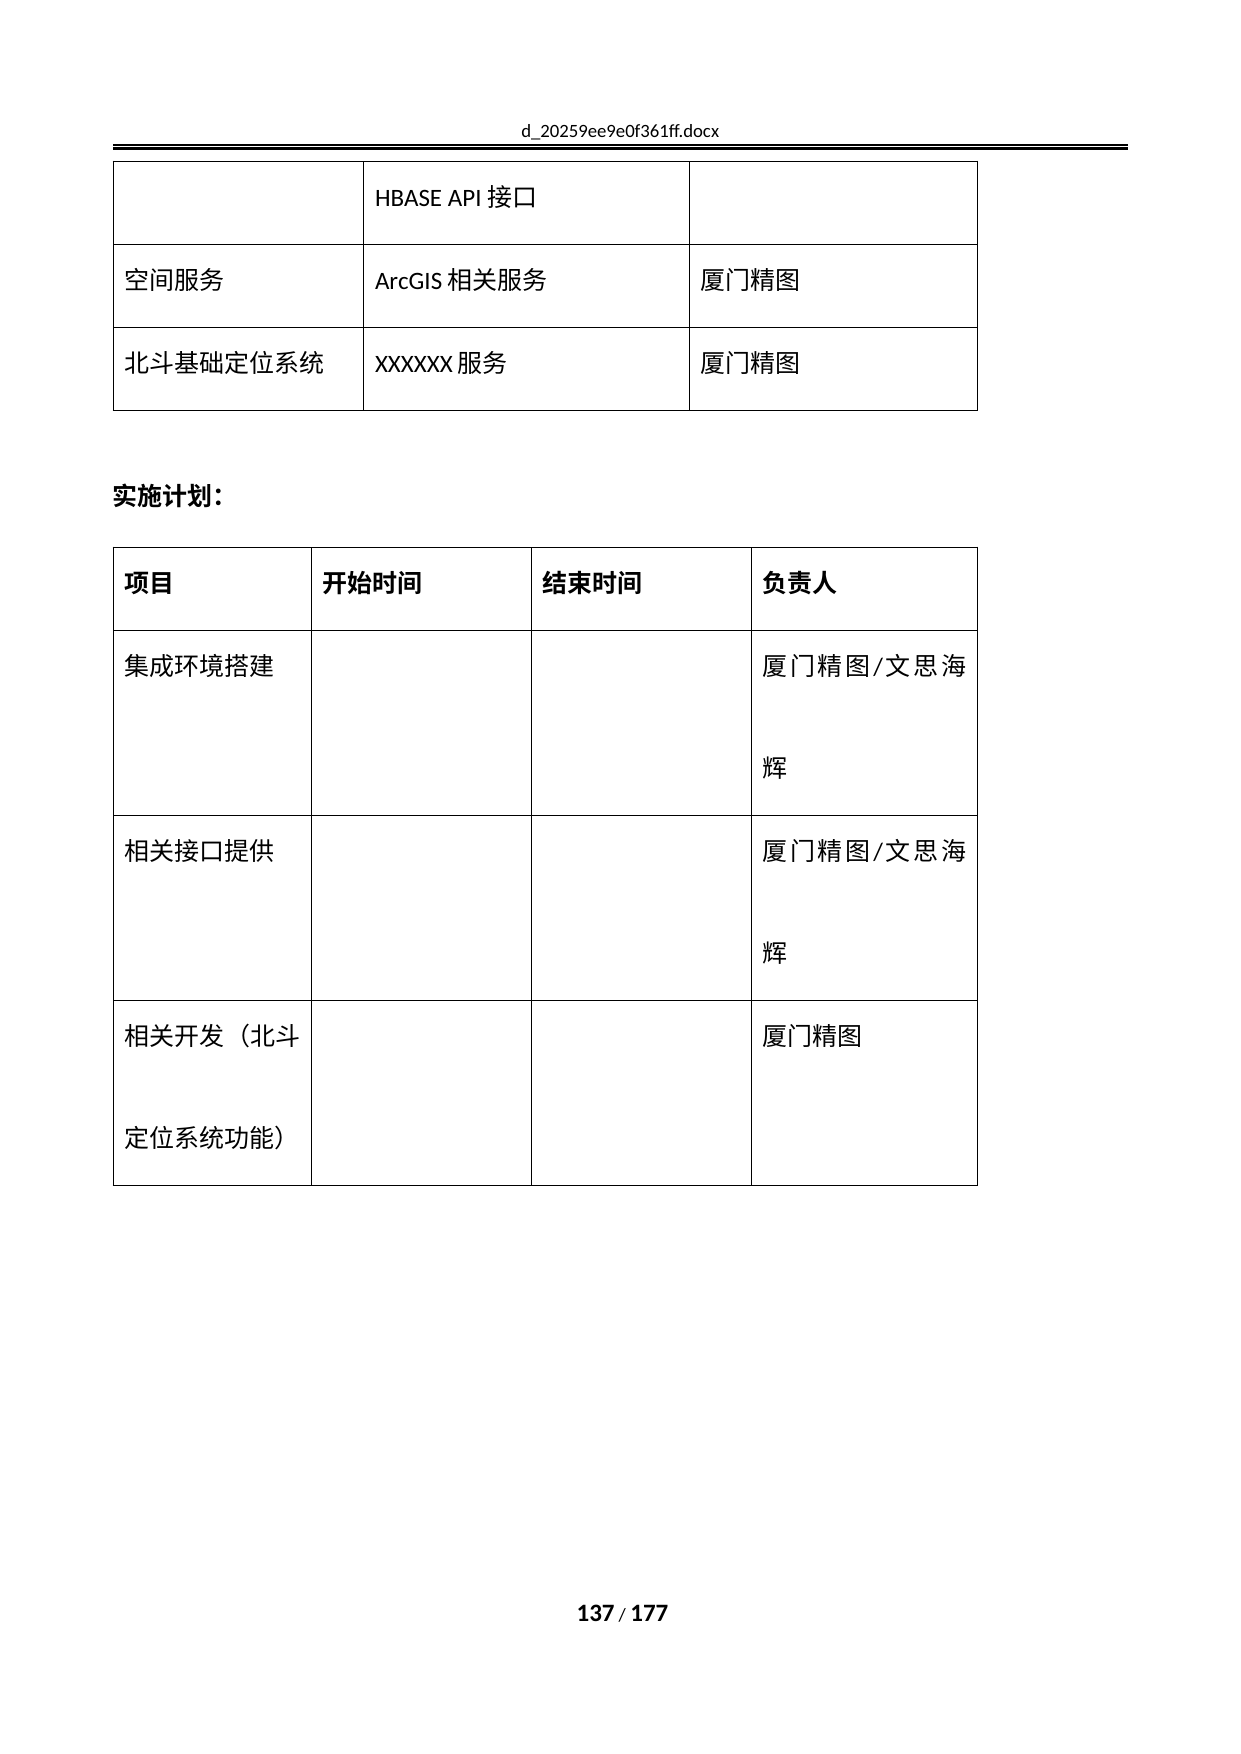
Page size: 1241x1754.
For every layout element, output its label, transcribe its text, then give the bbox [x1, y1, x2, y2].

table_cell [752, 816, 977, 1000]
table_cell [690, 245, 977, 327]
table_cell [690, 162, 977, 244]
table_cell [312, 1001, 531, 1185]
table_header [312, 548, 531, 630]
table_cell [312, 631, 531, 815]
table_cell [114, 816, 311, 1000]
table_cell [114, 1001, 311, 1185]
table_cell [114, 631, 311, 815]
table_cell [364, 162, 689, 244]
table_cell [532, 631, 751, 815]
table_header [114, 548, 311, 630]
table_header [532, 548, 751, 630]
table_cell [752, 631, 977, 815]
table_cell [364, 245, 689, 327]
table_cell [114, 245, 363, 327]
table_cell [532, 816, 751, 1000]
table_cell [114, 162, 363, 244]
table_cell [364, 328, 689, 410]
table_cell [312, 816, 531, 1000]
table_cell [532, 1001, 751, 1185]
text 实施计划： [112, 461, 1128, 528]
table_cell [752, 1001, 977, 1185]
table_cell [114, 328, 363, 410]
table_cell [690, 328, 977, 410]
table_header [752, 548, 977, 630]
